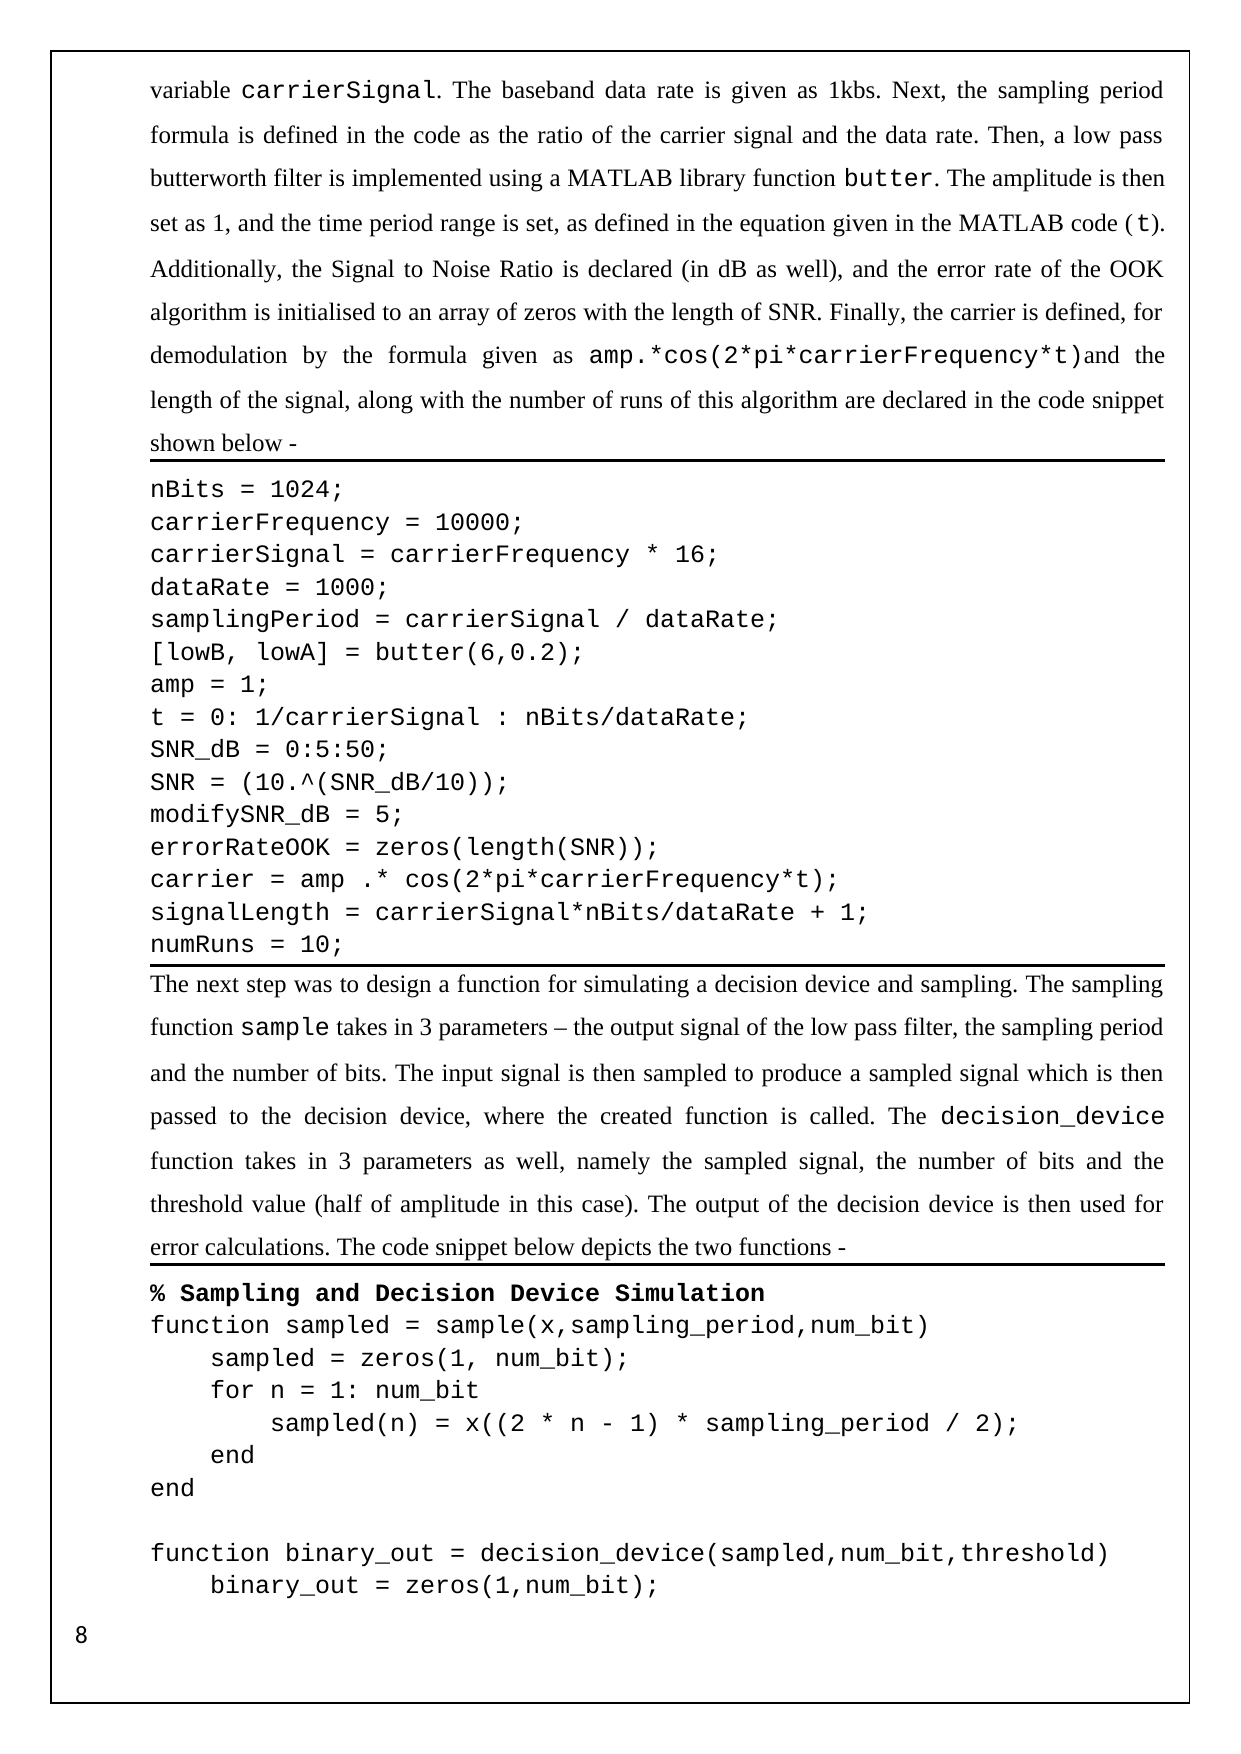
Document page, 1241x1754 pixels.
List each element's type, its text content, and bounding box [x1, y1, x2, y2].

text SNR = (10.^(SNR_dB/10)); [150, 769, 1165, 797]
text amp = 1; [150, 672, 1165, 700]
text end [150, 1443, 1165, 1471]
text carrier = amp .* cos(2*pi*carrierFrequency*t); [150, 867, 1165, 895]
text binary_out = zeros(1,num_bit); [150, 1573, 1165, 1601]
text signalLength = carrierSignal*nBits/dataRate + 1; [150, 899, 1165, 927]
text [lowB, lowA] = butter(6,0.2); [150, 639, 1165, 667]
text t = 0: 1/carrierSignal : nBits/dataRate; [150, 704, 1165, 732]
text for n = 1: num_bit [150, 1378, 1165, 1406]
text sampled = zeros(1, num_bit); [150, 1346, 1165, 1374]
text errorRateOOK = zeros(length(SNR)); [150, 834, 1165, 862]
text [150, 75, 1165, 459]
text carrierSignal = carrierFrequency * 16; [150, 542, 1165, 570]
text SNR_dB = 0:5:50; [150, 737, 1165, 765]
text carrierFrequency = 10000; [150, 509, 1165, 537]
text nBits = 1024; [150, 477, 1165, 505]
text % Sampling and Decision Device Simulation [150, 1281, 1165, 1309]
text numRuns = 10; [150, 932, 1165, 960]
text function sampled = sample(x,sampling_period,num_bit) [150, 1313, 1165, 1341]
text sampled(n) = x((2 * n - 1) * sampling_period / 2); [150, 1411, 1165, 1439]
text The next step was to design a function for simulating a decision device and sampling. The sampling function sample takes in 3 parameters – the output signal of the low pass filter, the sampling period and the number of bits. The input signal is then sampled to produce a sampled signal which is then passed to the decision device, where the created function is called. The decision_device function takes in 3 parameters as well, namely the sampled signal, the number of bits and the threshold value (half of amplitude in this case). The output of the decision device is then used for error calculations. The code snippet below depicts the two functions - [150, 967, 1165, 1263]
text end [150, 1476, 1165, 1504]
text dataRate = 1000; [150, 574, 1165, 602]
text function binary_out = decision_device(sampled,num_bit,threshold) [150, 1541, 1165, 1569]
text modifySNR_dB = 5; [150, 802, 1165, 830]
text samplingPeriod = carrierSignal / dataRate; [150, 607, 1165, 635]
